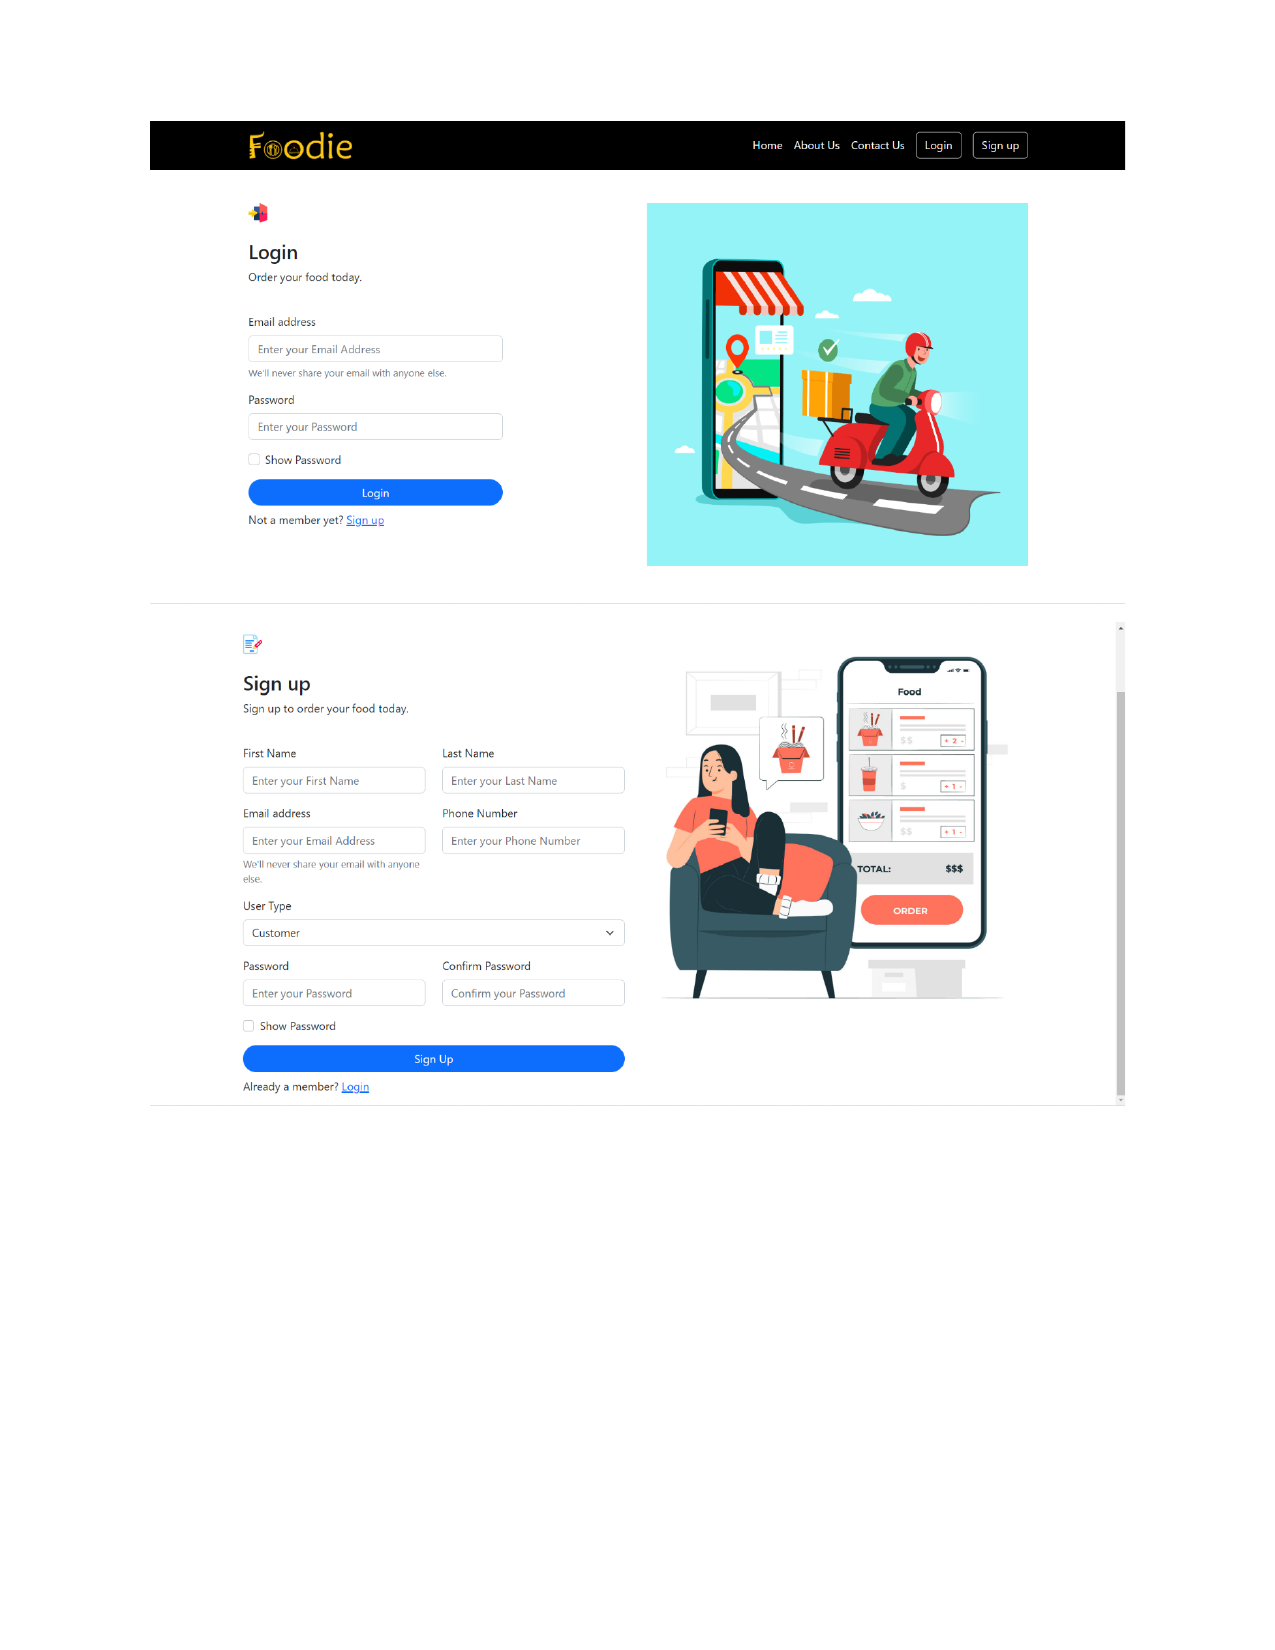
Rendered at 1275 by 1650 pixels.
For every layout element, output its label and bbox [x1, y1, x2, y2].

picture [150, 622, 1125, 1106]
picture [150, 121, 1125, 604]
